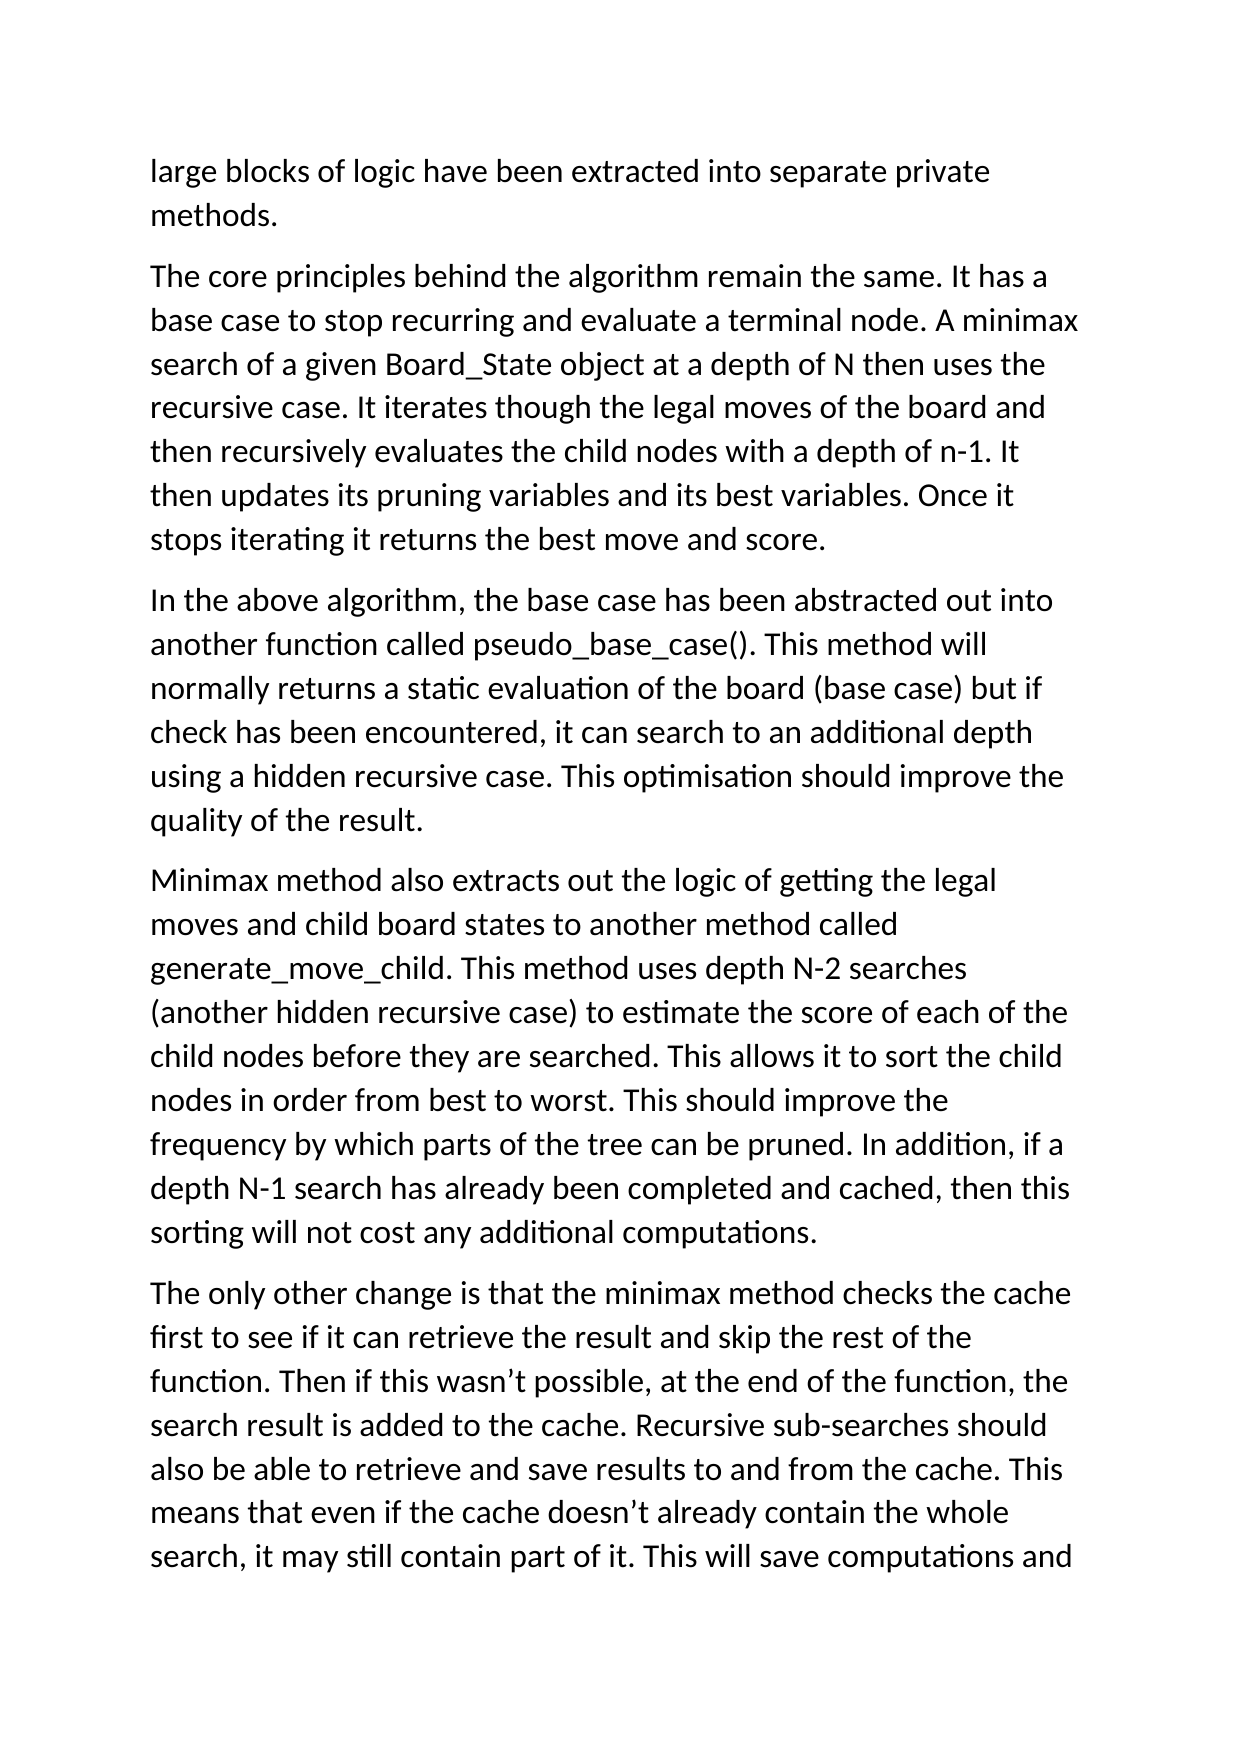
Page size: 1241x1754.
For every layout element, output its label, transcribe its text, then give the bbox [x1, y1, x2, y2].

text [150, 1272, 1090, 1576]
text Minimax method also extracts out the logic of getting the legal moves and child board states to another method called generate_move_child. This method uses depth N-2 searches (another hidden recursive case) to estimate the score of each of the child nodes before they are searched. This allows it to sort the child nodes in order from best to worst. This should improve the frequency by which parts of the tree can be pruned. In addition, if a depth N-1 search has already been completed and cached, then this sorting will not cost any additional computations. [150, 859, 1090, 1252]
text In the above algorithm, the base case has been abstracted out into another function called pseudo_base_case(). This method will normally returns a static evaluation of the board (base case) but if check has been encountered, it can search to an additional depth using a hidden recursive case. This optimisation should improve the quality of the result. [150, 579, 1090, 839]
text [150, 150, 1090, 235]
text The core principles behind the algorithm remain the same. It has a base case to stop recurring and evaluate a terminal node. A minimax search of a given Board_State object at a depth of N then uses the recursive case. It iterates though the legal moves of the board and then recursively evaluates the child nodes with a depth of n-1. It then updates its pruning variables and its best variables. Once it stops iterating it returns the best move and score. [150, 254, 1090, 559]
